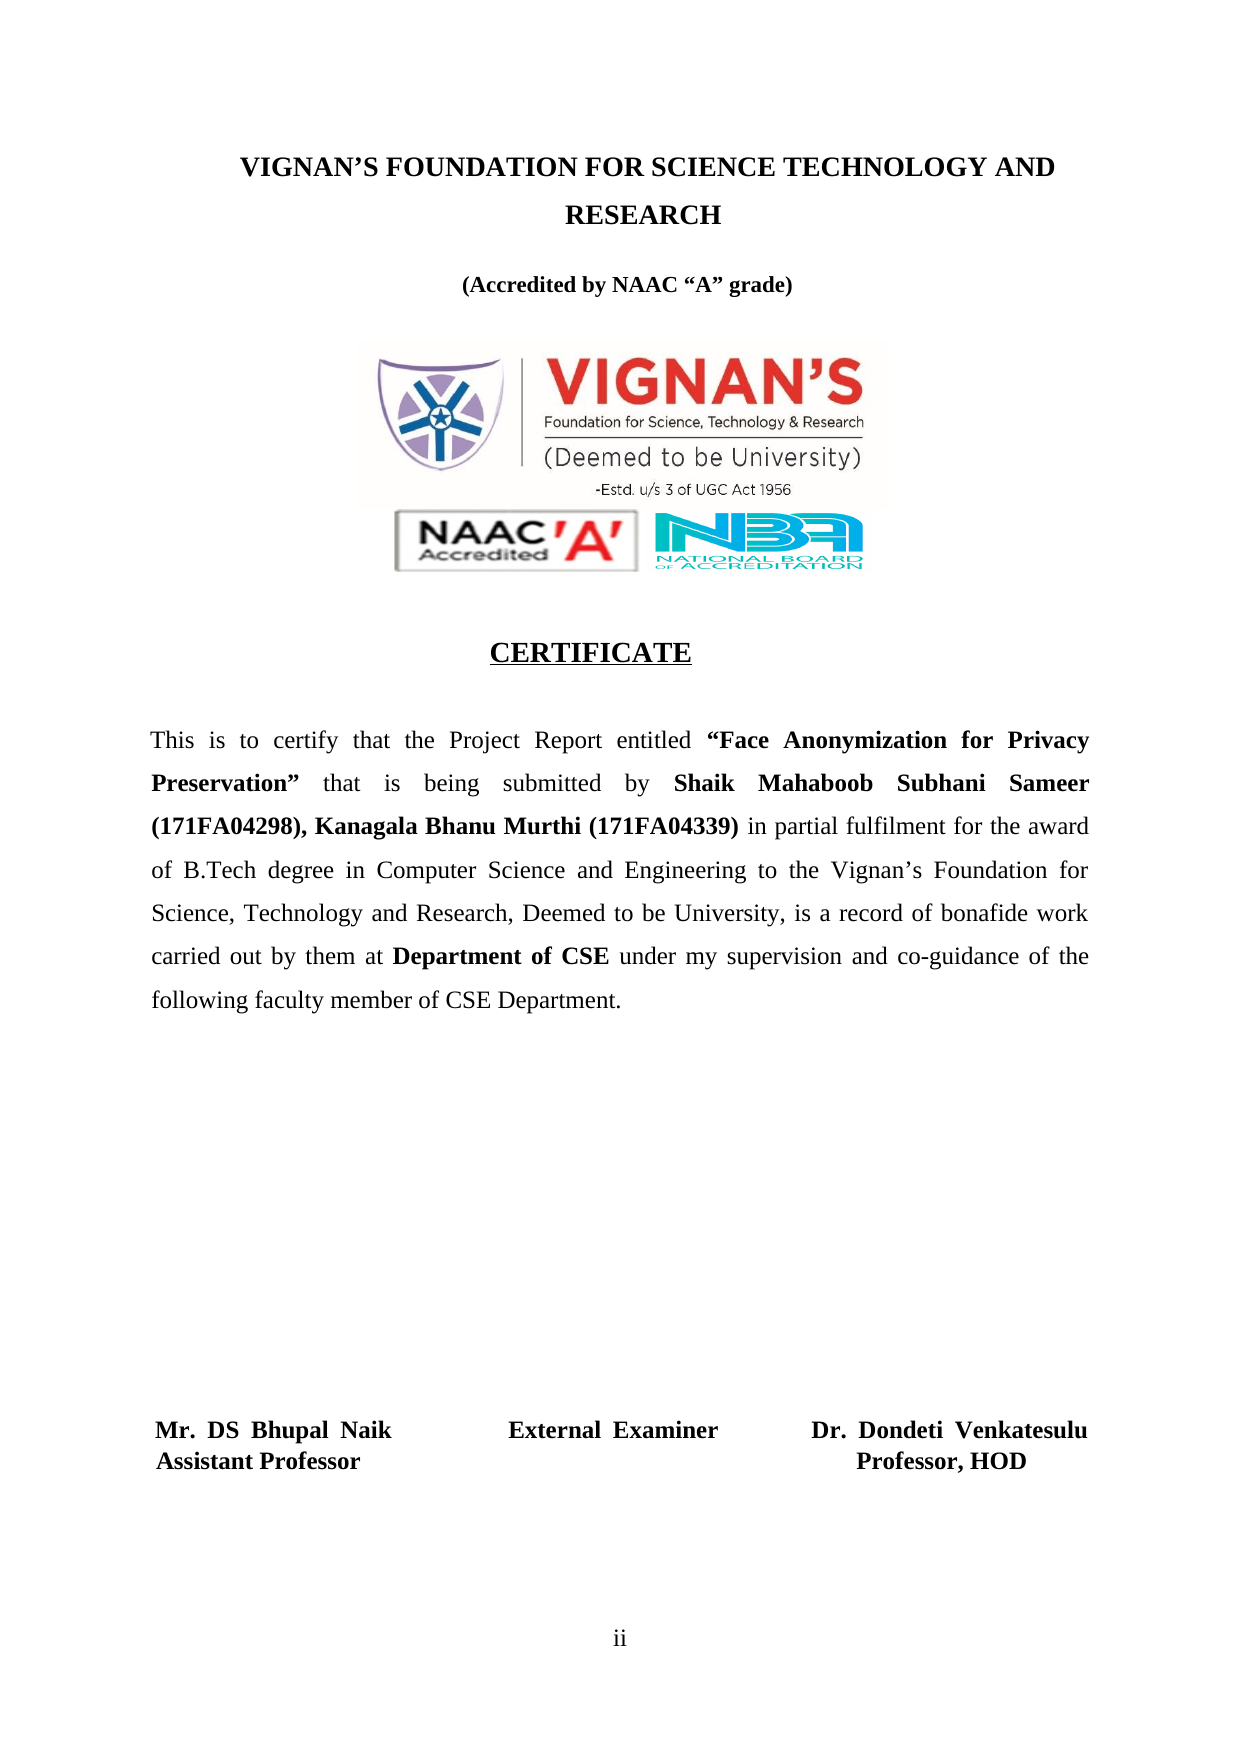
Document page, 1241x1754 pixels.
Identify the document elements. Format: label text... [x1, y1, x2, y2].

text VIGNAN’S FOUNDATION FOR SCIENCE TECHNOLOGY AND [206, 150, 1090, 182]
text Mr. DS Bhupal Naik External Examiner Dr. Dondeti Venkatesulu Assistant Professor Professor, HOD [155, 1415, 1090, 1475]
text CERTIFICATE [489, 635, 1090, 668]
text (Accredited by NAAC “A” grade) [155, 271, 824, 298]
text RESEARCH [196, 198, 1090, 231]
text This is to certify that the Project Report entitled “Face Anonymization for Privacy Preservation” that is being submitted by Shaik Mahaboob Subhani Sameer (171FA04298), Kanagala Bhanu Murthi (171FA04339) in partial fulfilment for the award of B.Tech degree in Computer Science and Engineering to the Vignan’s Foundation for Science, Technology and Research, Deemed to be University, is a record of bonafide work carried out by them at Department of CSE under my supervision and co-guidance of the following faculty member of CSE Department. [150, 725, 1090, 1013]
picture [356, 341, 890, 574]
